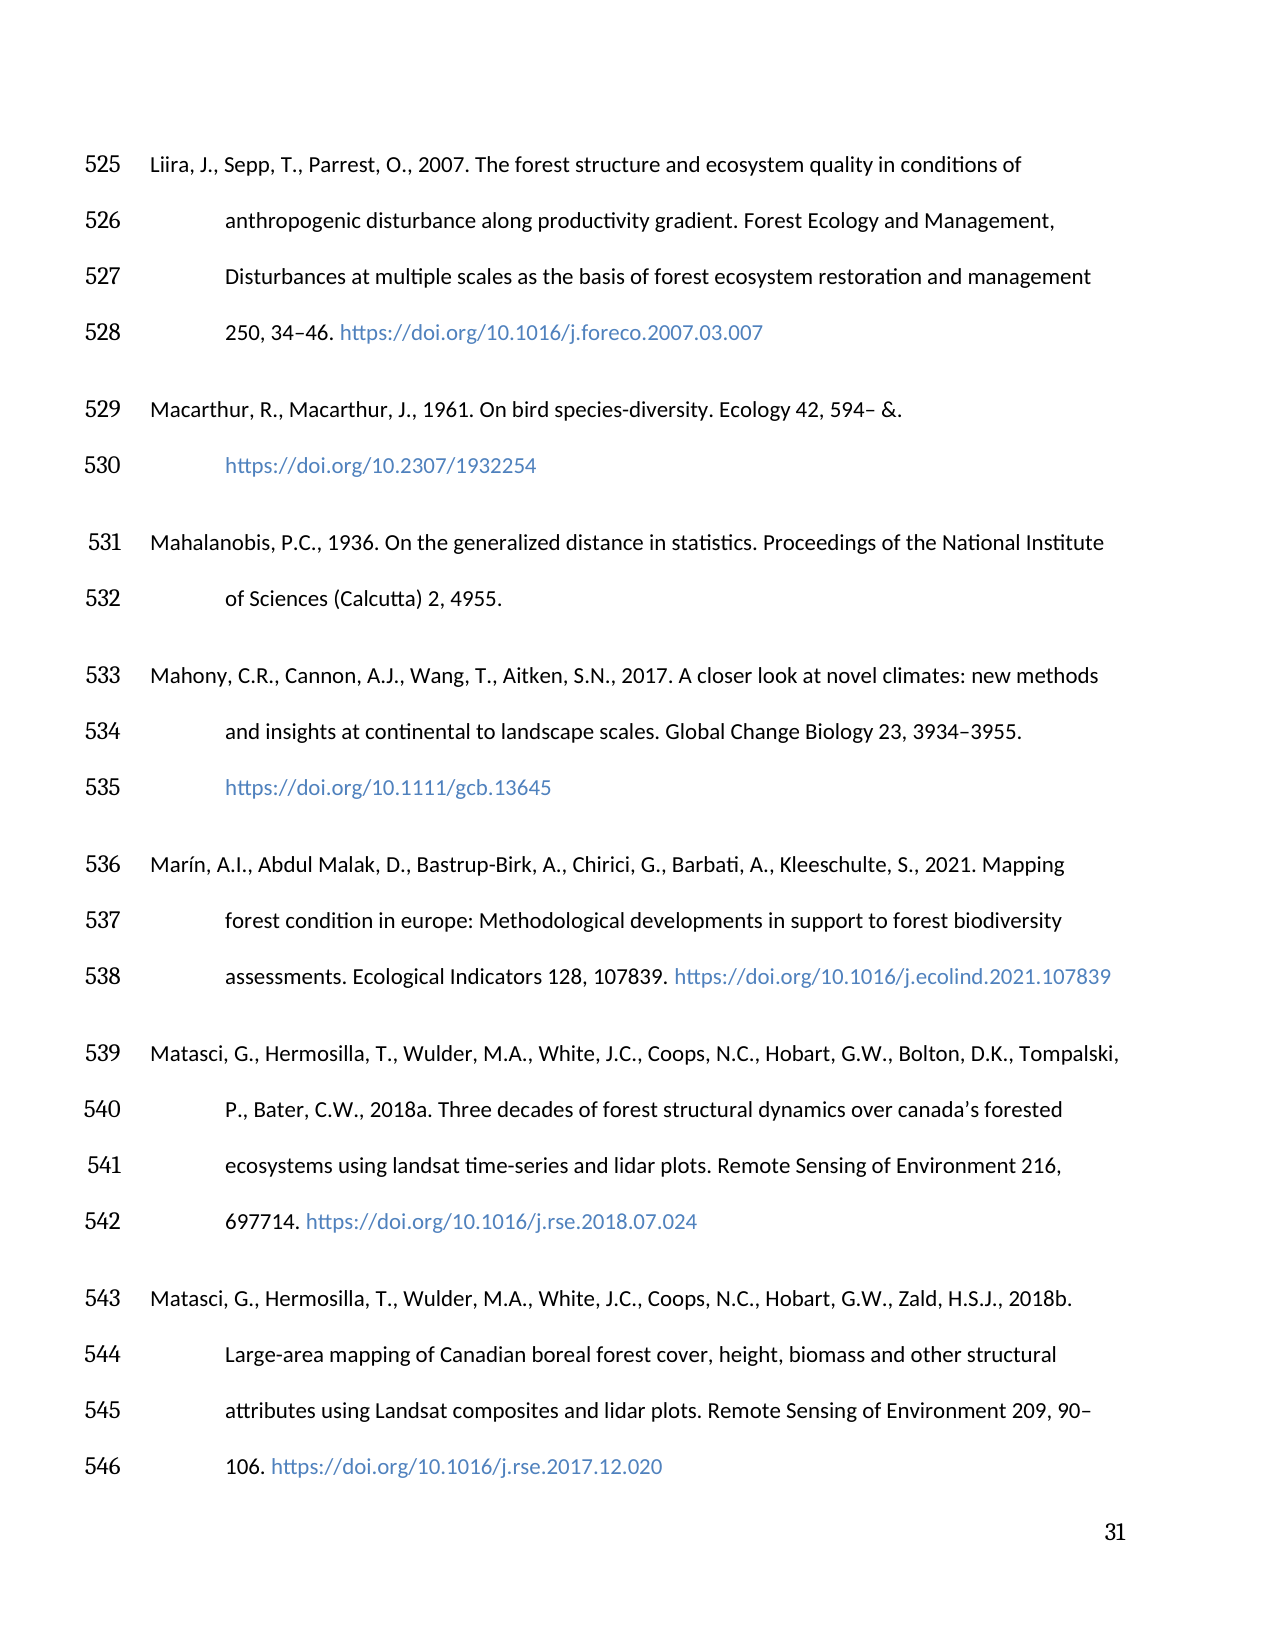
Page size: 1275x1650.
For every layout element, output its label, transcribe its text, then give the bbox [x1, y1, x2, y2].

text Matasci, G., Hermosilla, T., Wulder, M.A., White, J.C., Coops, N.C., Hobart, G.W., Bolton, D.K., Tompalski, P., Bater, C.W., 2018a. Three decades of forest structural dynamics over canada’s forested ecosystems using landsat time-series and lidar plots. Remote Sensing of Environment 216, 697714. https://doi.org/10.1016/j.rse.2018.07.024 [150, 1039, 1125, 1235]
text Mahalanobis, P.C., 1936. On the generalized distance in statistics. Proceedings of the National Institute of Sciences (Calcutta) 2, 4955. [150, 528, 1125, 612]
text Matasci, G., Hermosilla, T., Wulder, M.A., White, J.C., Coops, N.C., Hobart, G.W., Zald, H.S.J., 2018b. Large-area mapping of Canadian boreal forest cover, height, biomass and other structural attributes using Landsat composites and lidar plots. Remote Sensing of Environment 209, 90–106. https://doi.org/10.1016/j.rse.2017.12.020 [150, 1284, 1125, 1480]
text Mahony, C.R., Cannon, A.J., Wang, T., Aitken, S.N., 2017. A closer look at novel climates: new methods and insights at continental to landscape scales. Global Change Biology 23, 3934–3955. https://doi.org/10.1111/gcb.13645 [150, 661, 1125, 801]
text Liira, J., Sepp, T., Parrest, O., 2007. The forest structure and ecosystem quality in conditions of anthropogenic disturbance along productivity gradient. Forest Ecology and Management, Disturbances at multiple scales as the basis of forest ecosystem restoration and management 250, 34–46. https://doi.org/10.1016/j.foreco.2007.03.007 [150, 150, 1125, 346]
text Marín, A.I., Abdul Malak, D., Bastrup-Birk, A., Chirici, G., Barbati, A., Kleeschulte, S., 2021. Mapping forest condition in europe: Methodological developments in support to forest biodiversity assessments. Ecological Indicators 128, 107839. https://doi.org/10.1016/j.ecolind.2021.107839 [150, 850, 1125, 990]
text Macarthur, R., Macarthur, J., 1961. On bird species-diversity. Ecology 42, 594– &. https://doi.org/10.2307/1932254 [150, 395, 1125, 479]
